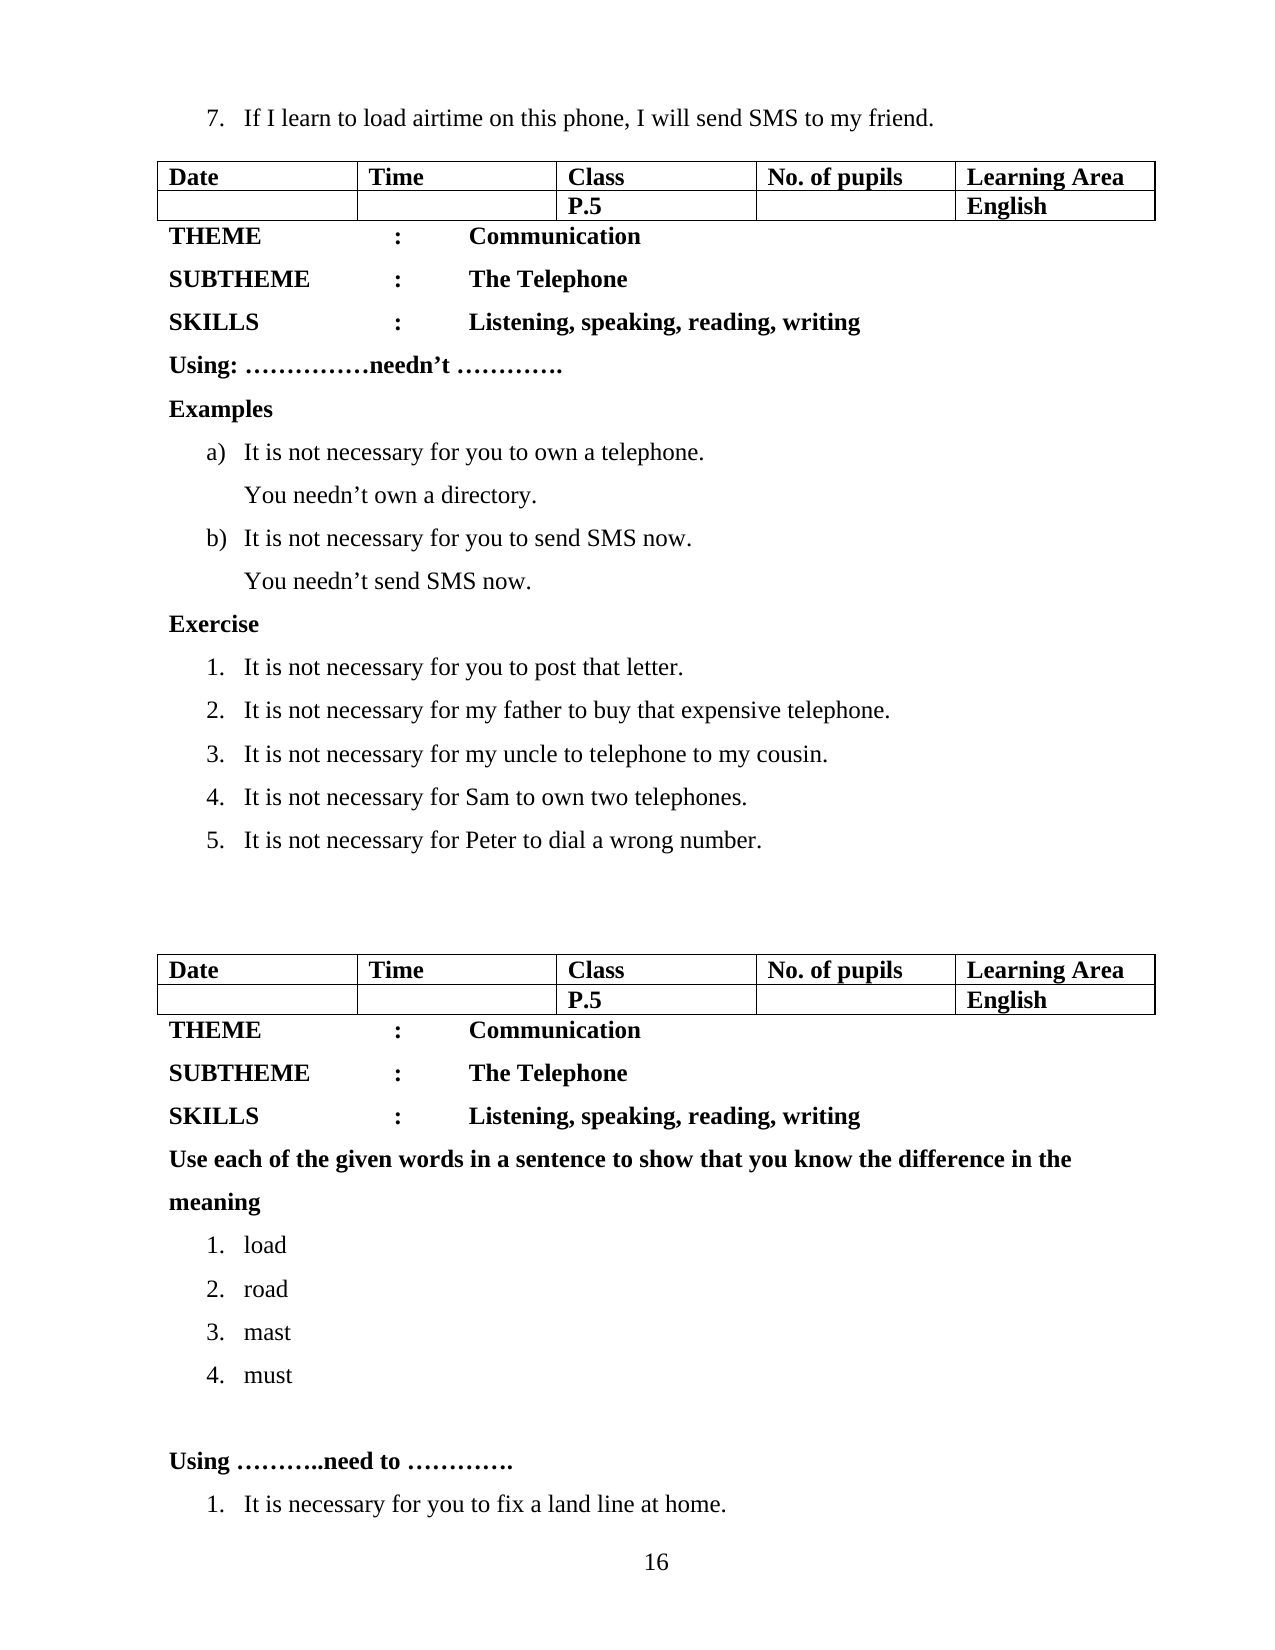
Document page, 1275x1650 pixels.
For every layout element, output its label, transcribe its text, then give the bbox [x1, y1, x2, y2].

text SUBTHEME : The Telephone [169, 264, 1144, 293]
list It is not necessary for you to post that letter. [206, 652, 1144, 681]
table_cell [158, 985, 357, 1014]
table_header Class [557, 955, 756, 984]
table_cell [158, 191, 357, 220]
list It is necessary for you to fix a land line at home. [206, 1489, 1144, 1518]
list You needn’t own a directory. [244, 480, 1144, 509]
table_header No. of pupils [757, 162, 955, 190]
table_header Date [158, 162, 357, 190]
list It is not necessary for Peter to dial a wrong number. [206, 825, 1144, 854]
table_cell [358, 985, 556, 1014]
table_cell [358, 191, 556, 220]
list It is not necessary for my father to buy that expensive telephone. [206, 696, 1144, 724]
text Use each of the given words in a sentence to show that you know the difference in the meaning [169, 1144, 1144, 1216]
text Using: ……………needn’t …………. [169, 351, 1144, 379]
list It is not necessary for my uncle to telephone to my cousin. [206, 739, 1144, 767]
text Examples [169, 394, 1144, 422]
text SKILLS : Listening, speaking, reading, writing [169, 307, 1144, 336]
table_cell [757, 985, 955, 1014]
text Exercise [169, 609, 1144, 638]
list It is not necessary for you to own a telephone. [206, 437, 1144, 466]
table_header Class [557, 162, 756, 190]
text SKILLS : Listening, speaking, reading, writing [169, 1101, 1144, 1130]
table_cell P.5 [557, 985, 756, 1014]
table_cell English [956, 191, 1154, 220]
table_header No. of pupils [757, 955, 955, 984]
table_header Learning Area [956, 162, 1154, 190]
list You needn’t send SMS now. [244, 566, 1144, 595]
list load [206, 1231, 1144, 1259]
text THEME : Communication [169, 1015, 1144, 1044]
list road [206, 1274, 1144, 1302]
list It is not necessary for you to send SMS now. [206, 523, 1144, 552]
text THEME : Communication [169, 221, 1144, 250]
table_header Time [358, 162, 556, 190]
text Using ………..need to …………. [169, 1446, 1144, 1475]
table_cell English [956, 985, 1154, 1014]
table_cell [757, 191, 955, 220]
list mast [206, 1317, 1144, 1346]
table_cell P.5 [557, 191, 756, 220]
list It is not necessary for Sam to own two telephones. [206, 782, 1144, 811]
table_header Time [358, 955, 556, 984]
list If I learn to load airtime on this phone, I will send SMS to my friend. [206, 103, 1144, 132]
table_header Date [158, 955, 357, 984]
table_header Learning Area [956, 955, 1154, 984]
list must [206, 1360, 1144, 1389]
text SUBTHEME : The Telephone [169, 1058, 1144, 1087]
